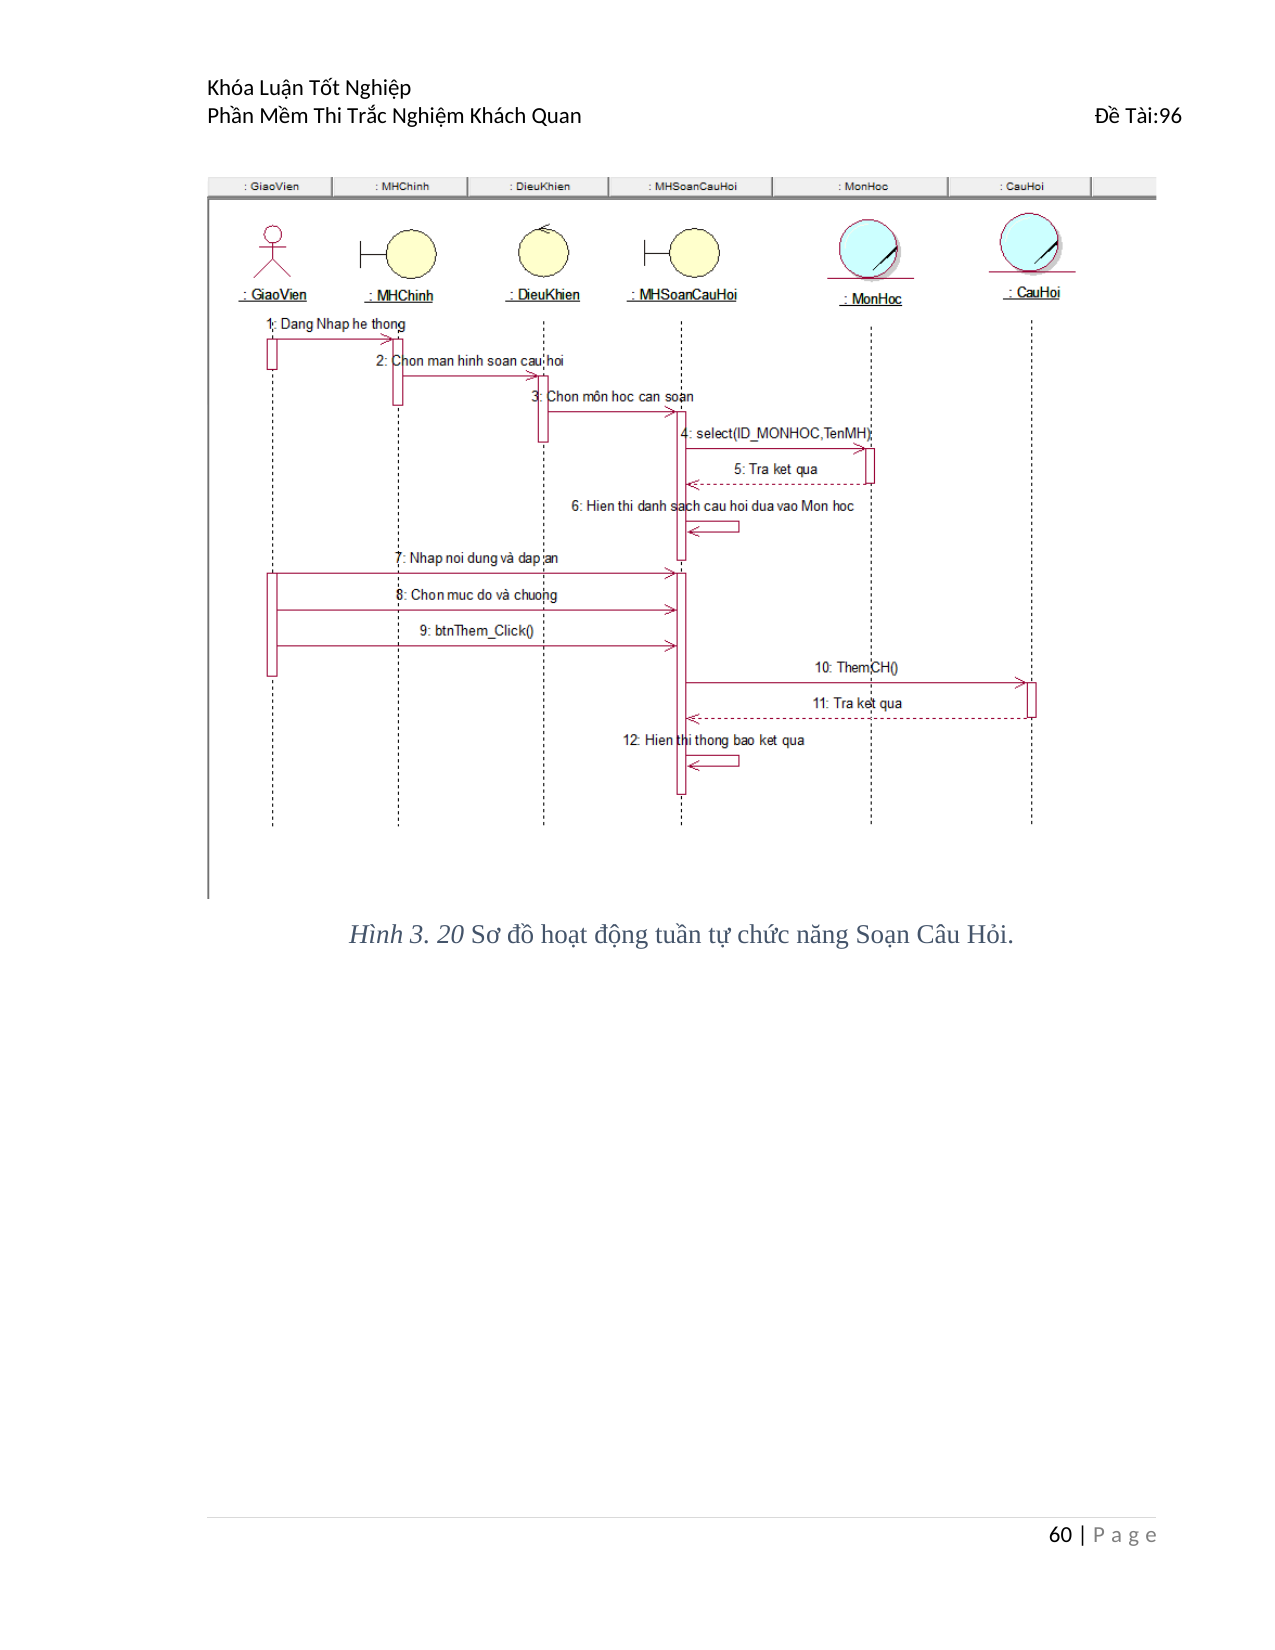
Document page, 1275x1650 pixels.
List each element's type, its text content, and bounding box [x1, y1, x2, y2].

text Hình 3. 20 Sơ đồ hoạt động tuần tự chức năng Soạn Câu Hỏi. [207, 918, 1156, 949]
picture [207, 177, 1157, 899]
